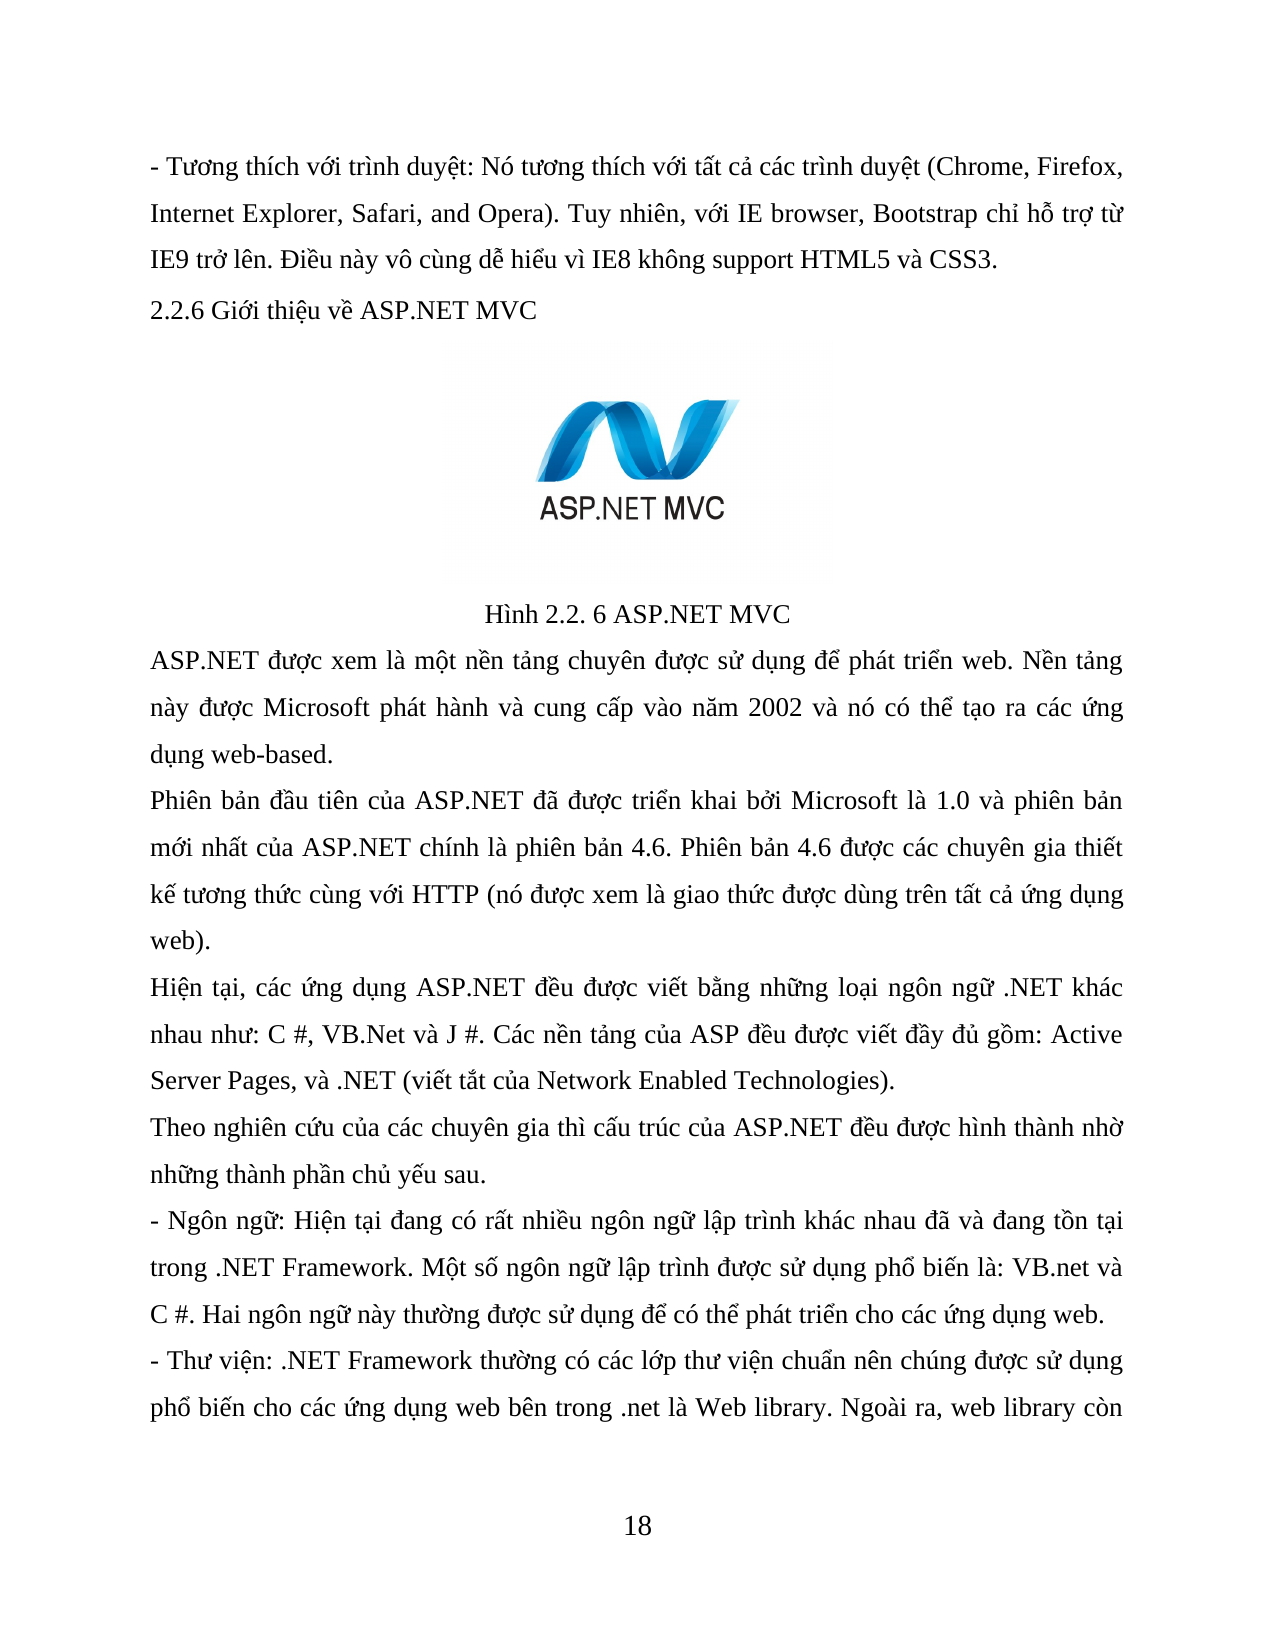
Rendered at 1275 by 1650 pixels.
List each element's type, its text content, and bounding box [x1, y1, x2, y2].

subtitle 2.2.6 Giới thiệu về ASP.NET MVC [150, 294, 1125, 325]
text ASP.NET được xem là một nền tảng chuyên được sử dụng để phát triển web. Nền tảng này được Microsoft phát hành và cung cấp vào năm 2002 và nó có thể tạo ra các ứng dụng web-based. [150, 644, 1125, 769]
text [150, 1344, 1125, 1422]
text Hiện tại, các ứng dụng ASP.NET đều được viết bằng những loại ngôn ngữ .NET khác nhau như: C #, VB.Net và J #. Các nền tảng của ASP đều được viết đầy đủ gồm: Active Server Pages, và .NET (viết tắt của Network Enabled Technologies). [150, 971, 1125, 1096]
text Phiên bản đầu tiên của ASP.NET đã được triển khai bởi Microsoft là 1.0 và phiên bản mới nhất của ASP.NET chính là phiên bản 4.6. Phiên bản 4.6 được các chuyên gia thiết kế tương thức cùng với HTTP (nó được xem là giao thức được dùng trên tất cả ứng dụng web). [150, 784, 1125, 956]
text Theo nghiên cứu của các chuyên gia thì cấu trúc của ASP.NET đều được hình thành nhờ những thành phần chủ yếu sau. [150, 1111, 1125, 1189]
text - Ngôn ngữ: Hiện tại đang có rất nhiều ngôn ngữ lập trình khác nhau đã và đang tồn tại trong .NET Framework. Một số ngôn ngữ lập trình được sử dụng phổ biến là: VB.net và C #. Hai ngôn ngữ này thường được sử dụng để có thể phát triển cho các ứng dụng web. [150, 1204, 1125, 1329]
text - Tương thích với trình duyệt: Nó tương thích với tất cả các trình duyệt (Chrome, Firefox, Internet Explorer, Safari, and Opera). Tuy nhiên, với IE browser, Bootstrap chỉ hỗ trợ từ IE9 trở lên. Điều này vô cùng dễ hiểu vì IE8 không support HTML5 và CSS3. [150, 150, 1125, 274]
picture [442, 340, 833, 584]
text Hình 2.2. 6 ASP.NET MVC [150, 598, 1125, 629]
